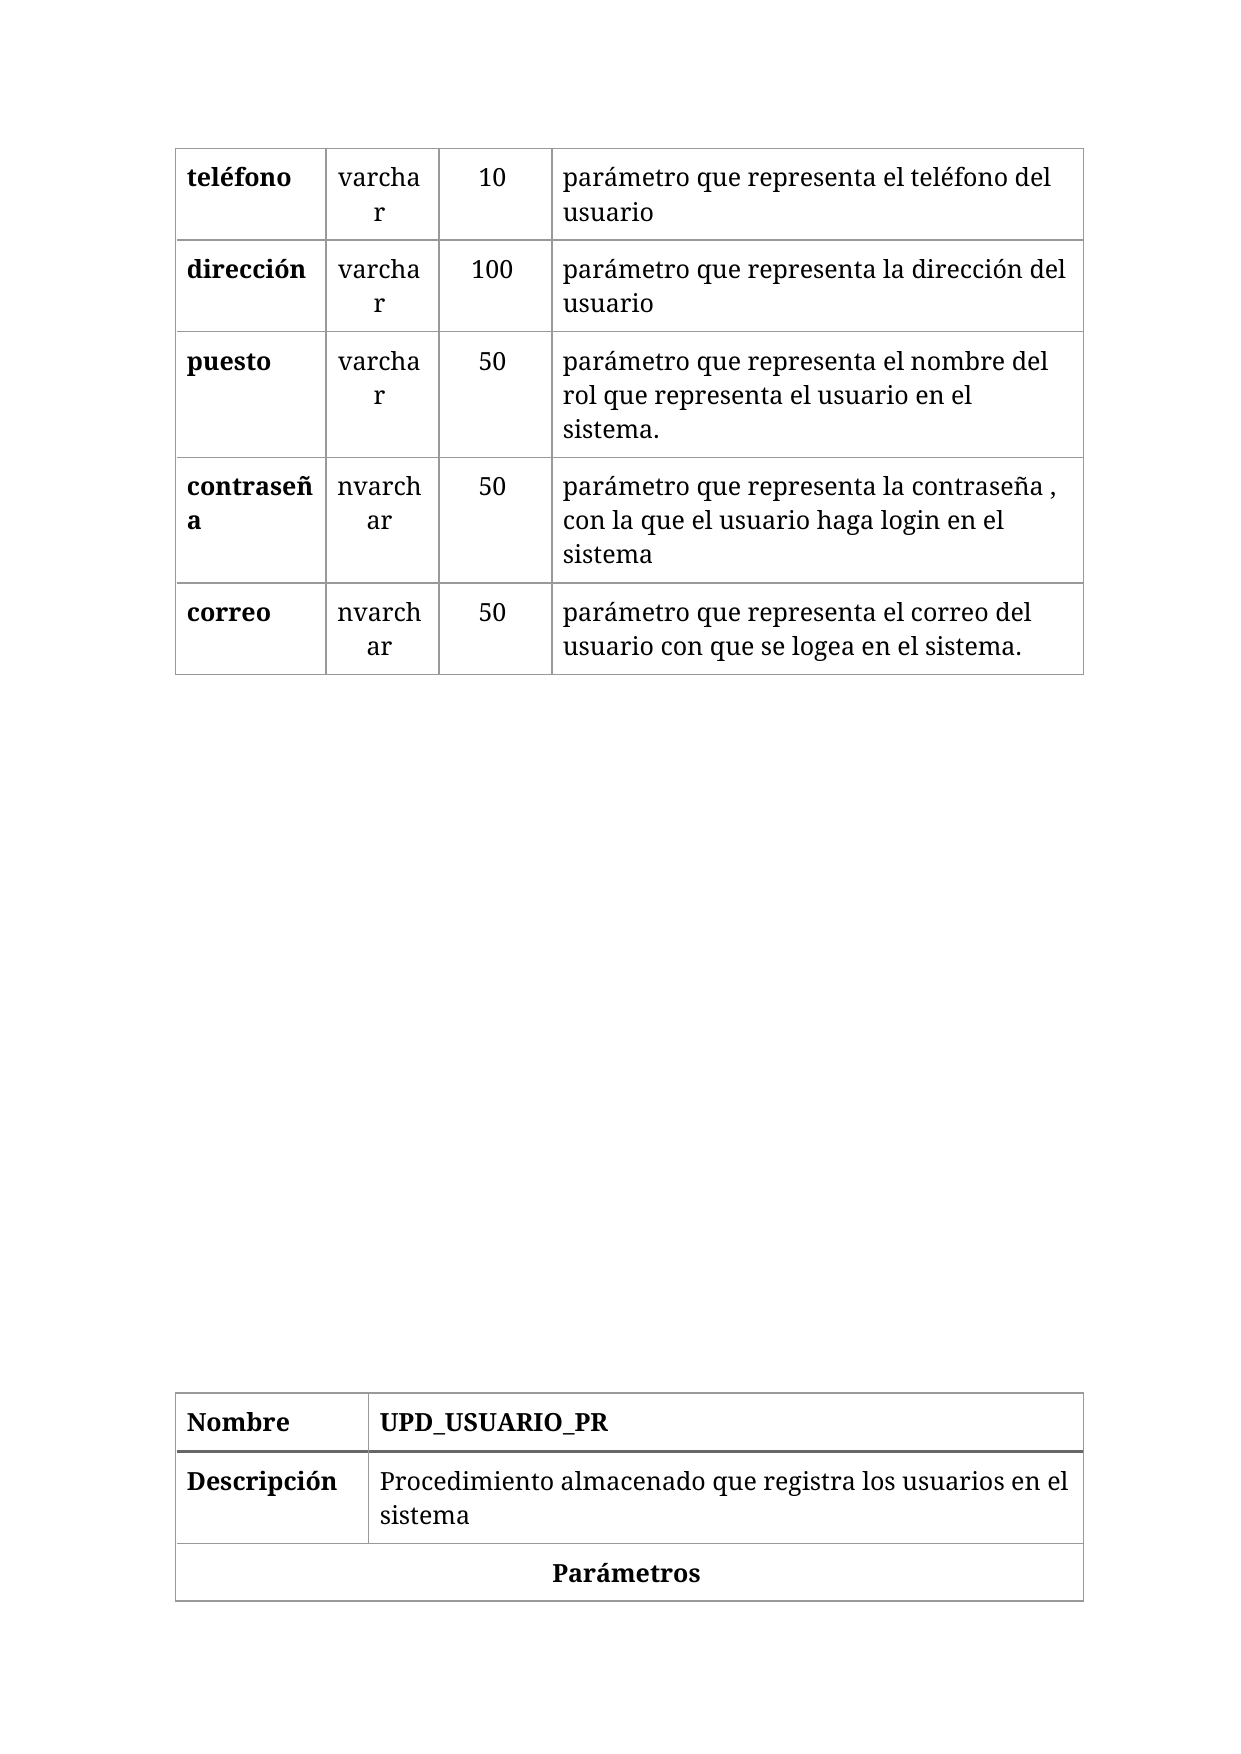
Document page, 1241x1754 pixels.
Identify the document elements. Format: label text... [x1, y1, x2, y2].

table_cell 100 [440, 241, 551, 331]
table_cell Descripción [176, 1451, 368, 1543]
table_cell 10 [440, 149, 551, 239]
table_cell 50 [440, 584, 551, 673]
table_cell Procedimiento almacenado que registra los usuarios en el sistema [369, 1453, 1083, 1543]
table_cell varchar [327, 332, 438, 456]
table_cell parámetro que representa el correo del usuario con que se logea en el sistema. [553, 584, 1083, 673]
table_header UPD_USUARIO_PR [369, 1394, 1083, 1449]
table_header Nombre [176, 1394, 368, 1449]
table_cell parámetro que representa la dirección del usuario [553, 241, 1083, 331]
table_cell contraseña [176, 458, 325, 582]
table_cell parámetro que representa la contraseña , con la que el usuario haga login en el sistema [553, 458, 1083, 582]
table_cell nvarchar [327, 458, 438, 582]
table_cell dirección [176, 240, 325, 331]
table_cell parámetro que representa el teléfono del usuario [553, 149, 1083, 239]
table_cell varchar [327, 241, 438, 331]
table_cell teléfono [176, 149, 325, 239]
table_cell 50 [440, 332, 551, 456]
table_cell 50 [440, 458, 551, 582]
table_cell Parámetros [176, 1544, 1083, 1600]
table_cell varchar [327, 149, 438, 239]
table_cell correo [176, 583, 325, 673]
table_cell nvarchar [327, 584, 438, 673]
table_cell puesto [176, 332, 325, 456]
table_cell parámetro que representa el nombre del rol que representa el usuario en el sistema. [553, 332, 1083, 456]
